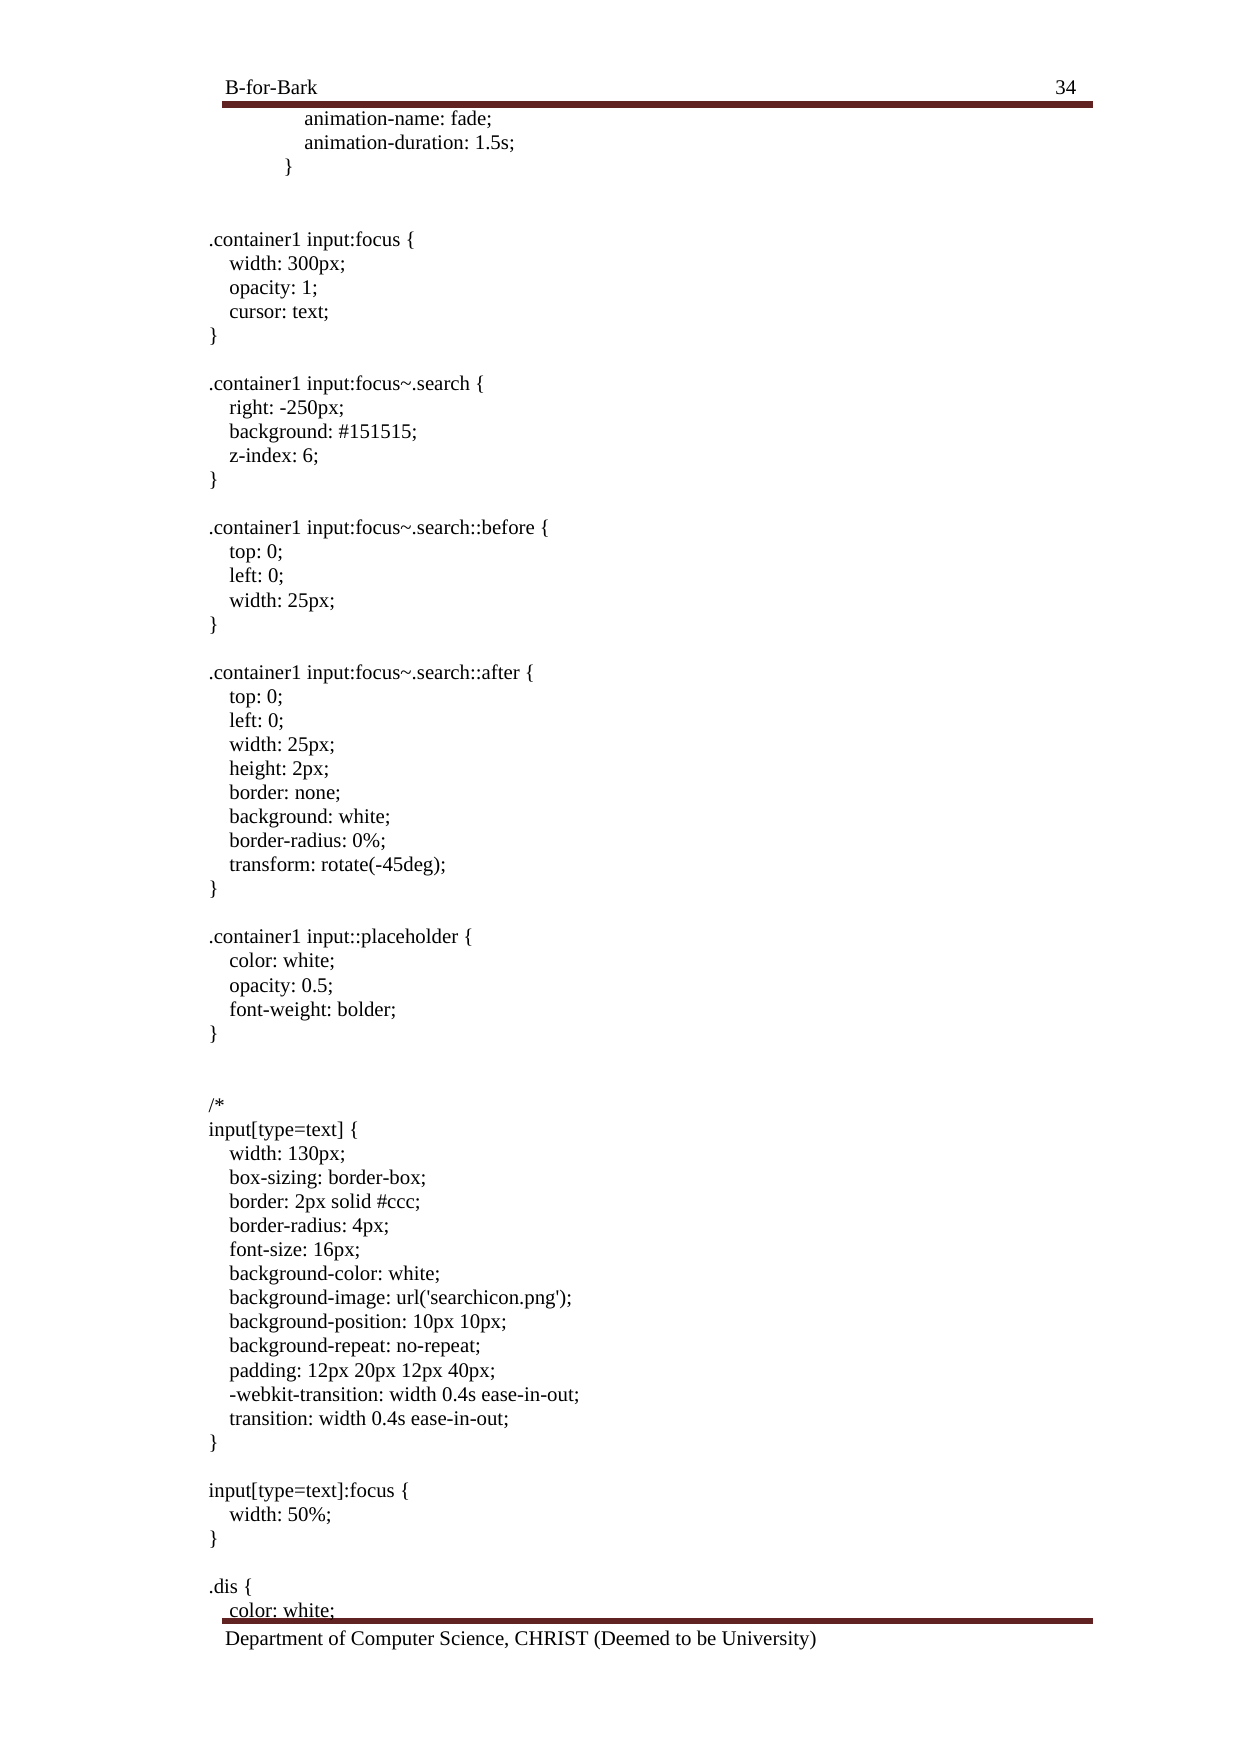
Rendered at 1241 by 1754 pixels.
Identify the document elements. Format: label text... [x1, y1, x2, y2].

text transform: rotate(-45deg); [167, 852, 1126, 876]
text .container1 input:focus~.search { [167, 371, 1126, 395]
text } [167, 1526, 1126, 1550]
text .container1 input:focus~.search::after { [167, 660, 1126, 684]
text border-radius: 0%; [167, 828, 1126, 852]
text background-position: 10px 10px; [167, 1309, 1126, 1333]
text input[type=text]:focus { [167, 1478, 1126, 1502]
text font-weight: bolder; [167, 997, 1126, 1021]
text .dis { [167, 1574, 1126, 1598]
text /* [167, 1093, 1126, 1117]
text border: 2px solid #ccc; [167, 1189, 1126, 1213]
text input[type=text] { [167, 1117, 1126, 1141]
text border: none; [167, 780, 1126, 804]
text } [167, 323, 1126, 347]
text } [167, 612, 1126, 636]
text animation-duration: 1.5s; [242, 130, 1126, 154]
text } [167, 876, 1126, 900]
text .container1 input:focus { [167, 227, 1126, 251]
text } [167, 1430, 1126, 1454]
text .container1 input::placeholder { [167, 924, 1126, 948]
text width: 25px; [167, 587, 1126, 612]
text z-index: 6; [167, 443, 1126, 467]
text background-image: url('searchicon.png'); [167, 1285, 1126, 1309]
text background-color: white; [167, 1261, 1126, 1285]
text opacity: 0.5; [167, 972, 1126, 997]
text left: 0; [167, 563, 1126, 587]
text color: white; [167, 1598, 1126, 1622]
text .container1 input:focus~.search::before { [167, 515, 1126, 539]
text background: #151515; [167, 419, 1126, 443]
text cursor: text; [167, 299, 1126, 323]
text } [167, 1021, 1126, 1045]
text -webkit-transition: width 0.4s ease-in-out; [167, 1382, 1126, 1406]
text left: 0; [167, 708, 1126, 732]
text width: 300px; [167, 251, 1126, 275]
text background: white; [167, 804, 1126, 828]
text width: 50%; [167, 1502, 1126, 1526]
text width: 130px; [167, 1141, 1126, 1165]
text animation-name: fade; [242, 106, 1126, 130]
text } [167, 467, 1126, 491]
text border-radius: 4px; [167, 1213, 1126, 1237]
text top: 0; [167, 539, 1126, 563]
text height: 2px; [167, 756, 1126, 780]
text font-size: 16px; [167, 1237, 1126, 1261]
text color: white; [167, 948, 1126, 972]
text padding: 12px 20px 12px 40px; [167, 1357, 1126, 1382]
text right: -250px; [167, 395, 1126, 419]
text box-sizing: border-box; [167, 1165, 1126, 1189]
text width: 25px; [167, 732, 1126, 756]
text } [242, 154, 1126, 178]
text background-repeat: no-repeat; [167, 1333, 1126, 1357]
text opacity: 1; [167, 275, 1126, 299]
text top: 0; [167, 684, 1126, 708]
text transition: width 0.4s ease-in-out; [167, 1406, 1126, 1430]
